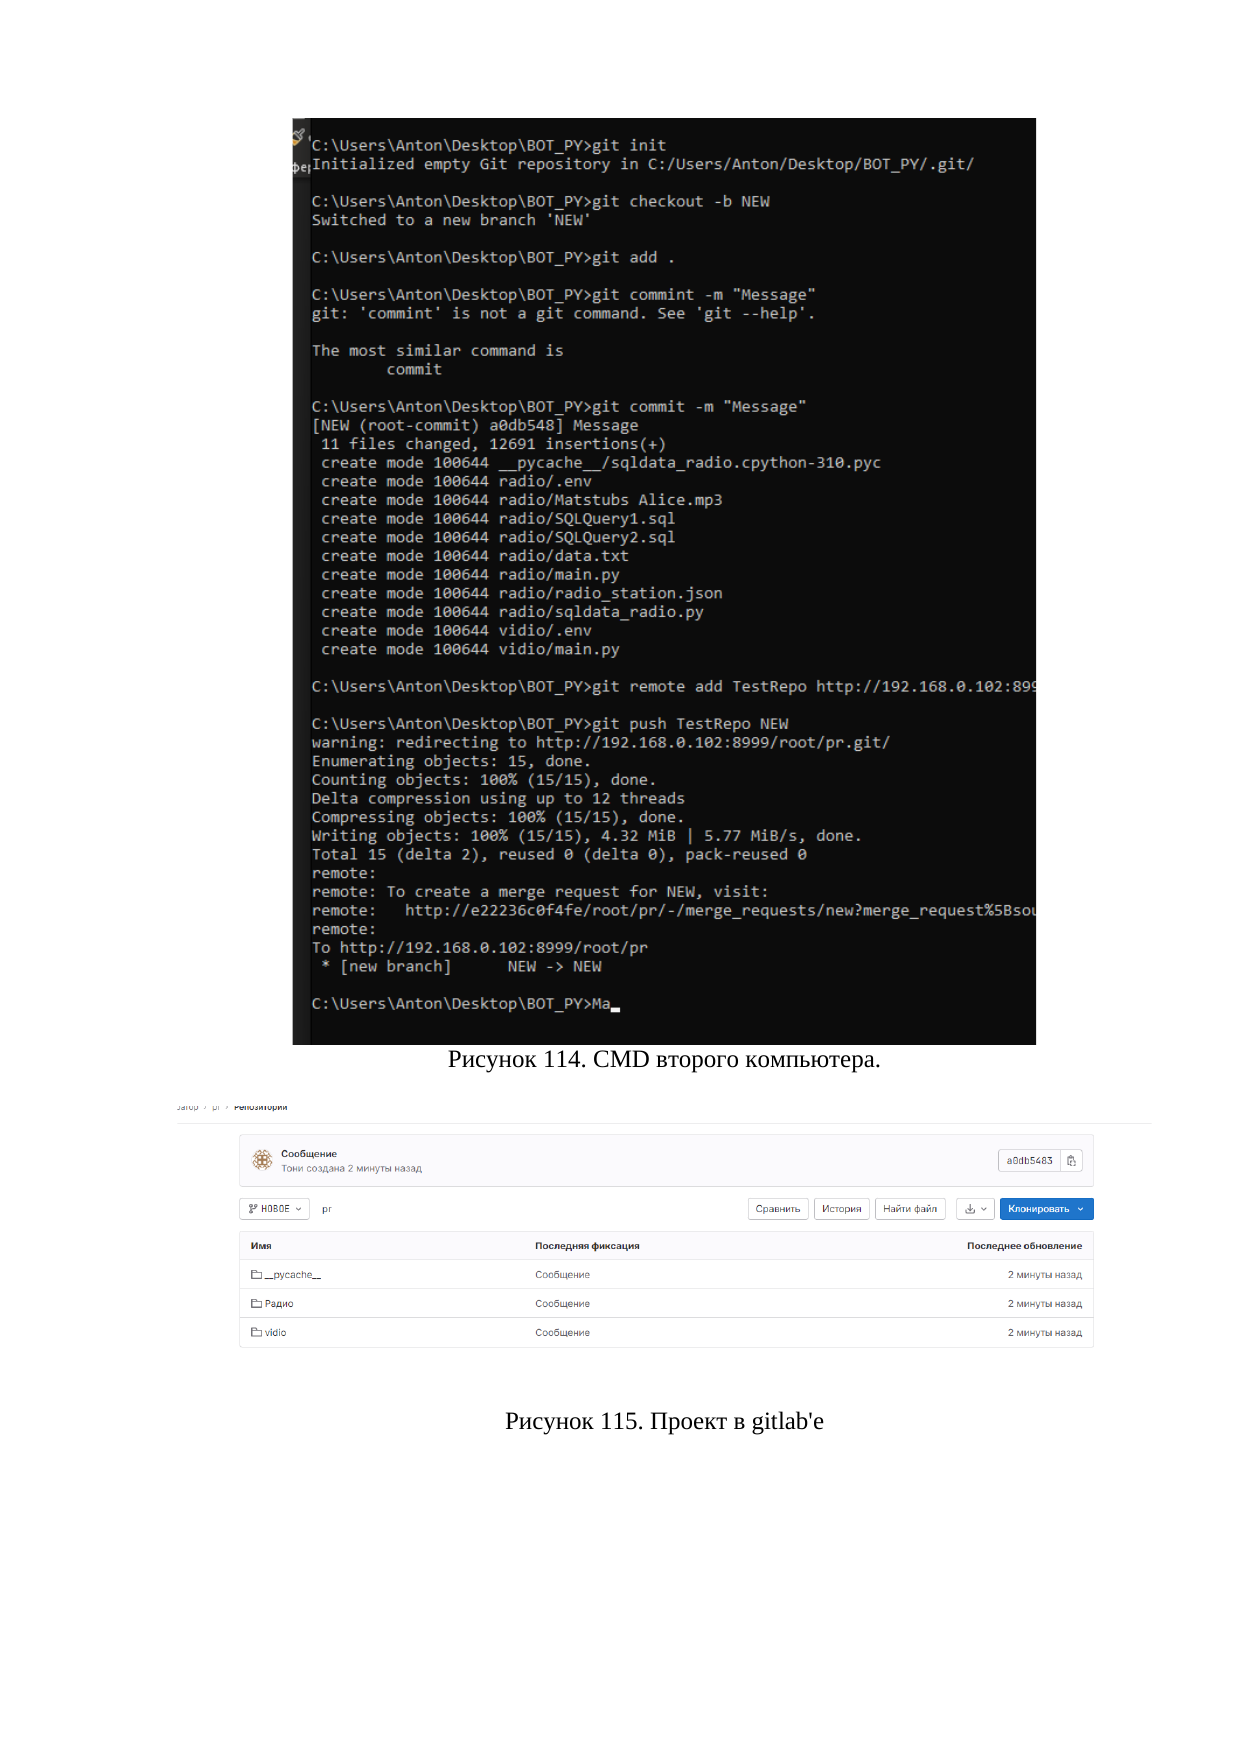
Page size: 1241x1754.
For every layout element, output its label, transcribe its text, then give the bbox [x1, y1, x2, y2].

text Рисунок 115. Проект в gitlab'е [177, 1407, 1152, 1435]
text Рисунок 114. CMD второго компьютера. [177, 1044, 1152, 1073]
picture [177, 1106, 1152, 1407]
picture [292, 118, 1037, 1045]
